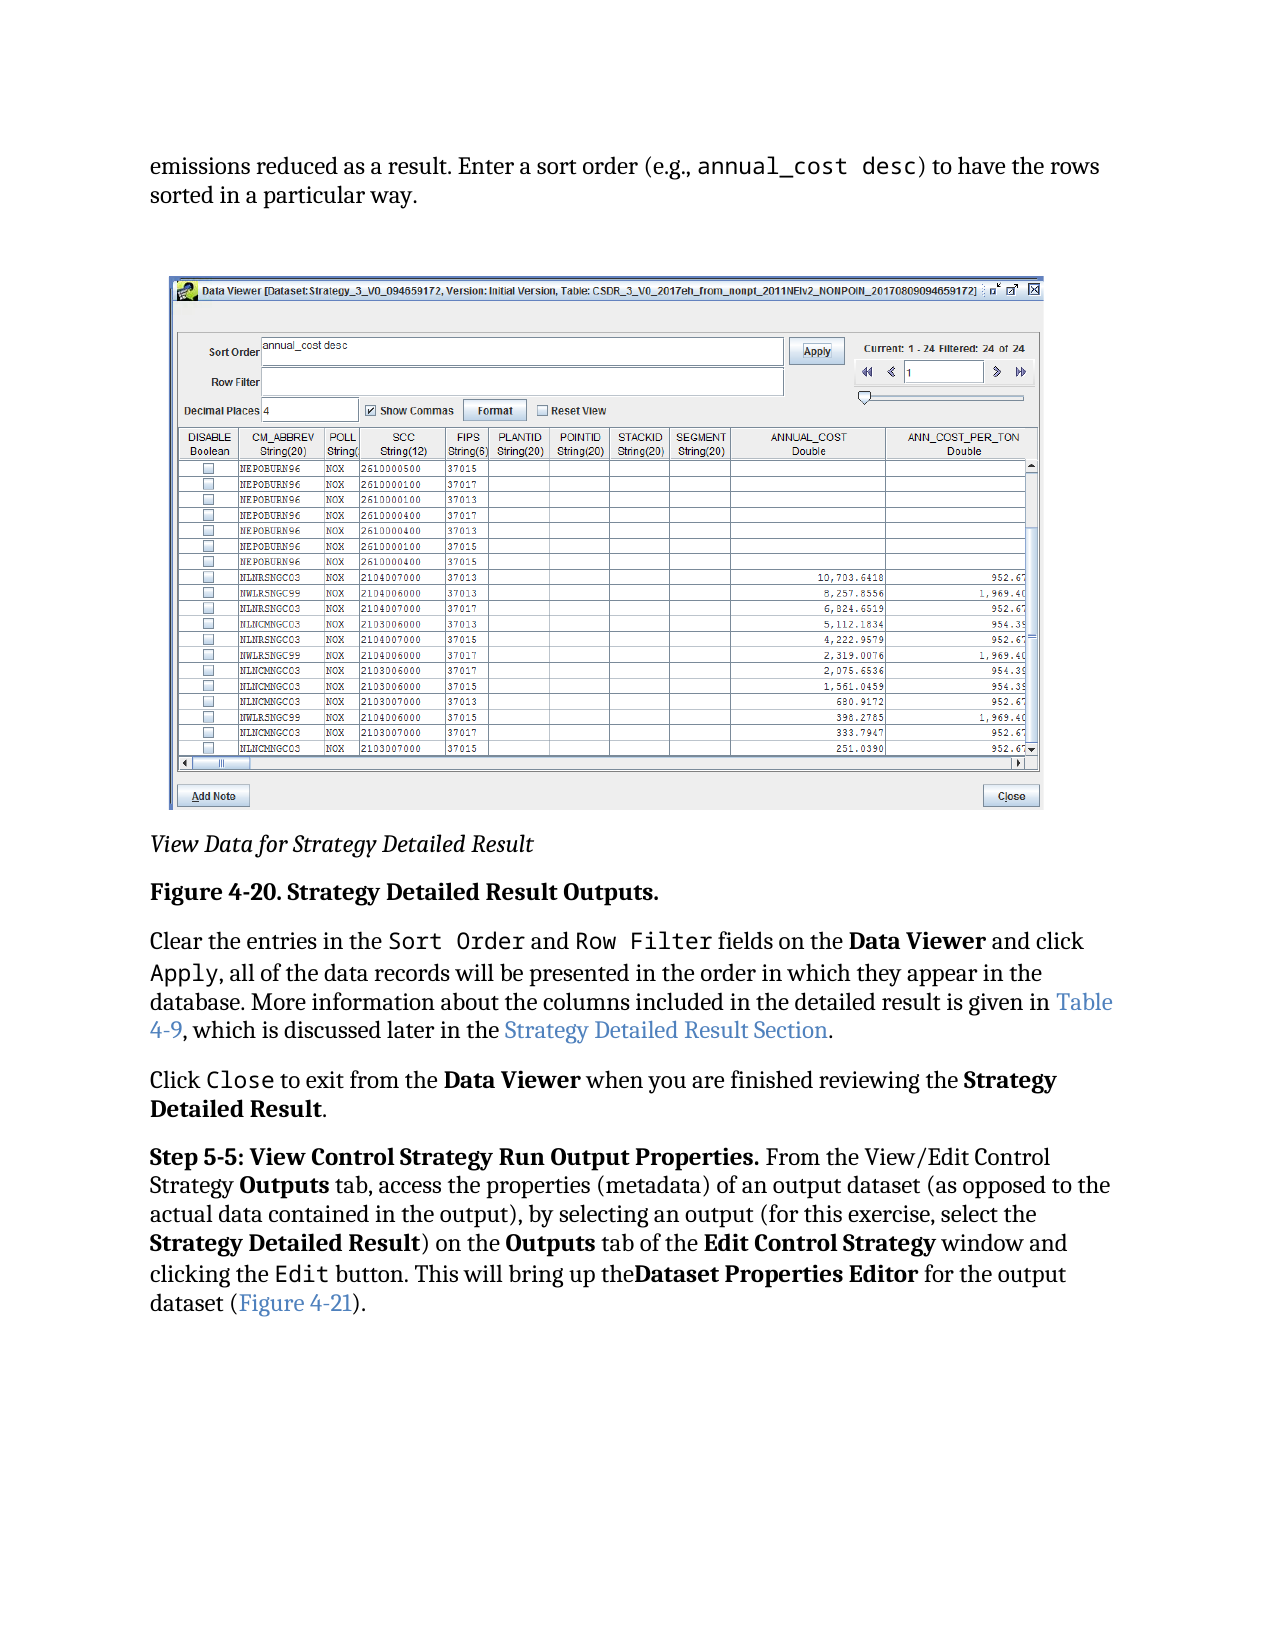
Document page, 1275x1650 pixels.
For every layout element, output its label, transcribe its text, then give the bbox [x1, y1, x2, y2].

text Figure 4-20. Strategy Detailed Result Outputs. [150, 878, 1125, 906]
text View Data for Strategy Detailed Result [150, 830, 1125, 859]
text Step 5-5: View Control Strategy Run Output Properties. From the View/Edit Control Strategy Outputs tab, access the properties (metadata) of an output dataset (as opposed to the actual data contained in the output), by selecting an output (for this exercise, select the Strategy Detailed Result) on the Outputs tab of the Edit Control Strategy window and clicking the Edit button. This will bring up theDataset Properties Editor for the output dataset (Figure 4-21). [150, 1143, 1125, 1318]
text Clear the entries in the Sort Order and Row Filter fields on the Data Viewer and click Apply, all of the data records will be presented in the order in which they appear in the database. More information about the columns included in the detailed result is given in Table 4-9, which is discussed later in the Strategy Detailed Result Section. [150, 925, 1125, 1045]
picture [168, 276, 1044, 810]
text Click Close to exit from the Data Viewer when you are finished reviewing the Strategy Detailed Result. [150, 1064, 1125, 1124]
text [150, 150, 1125, 210]
